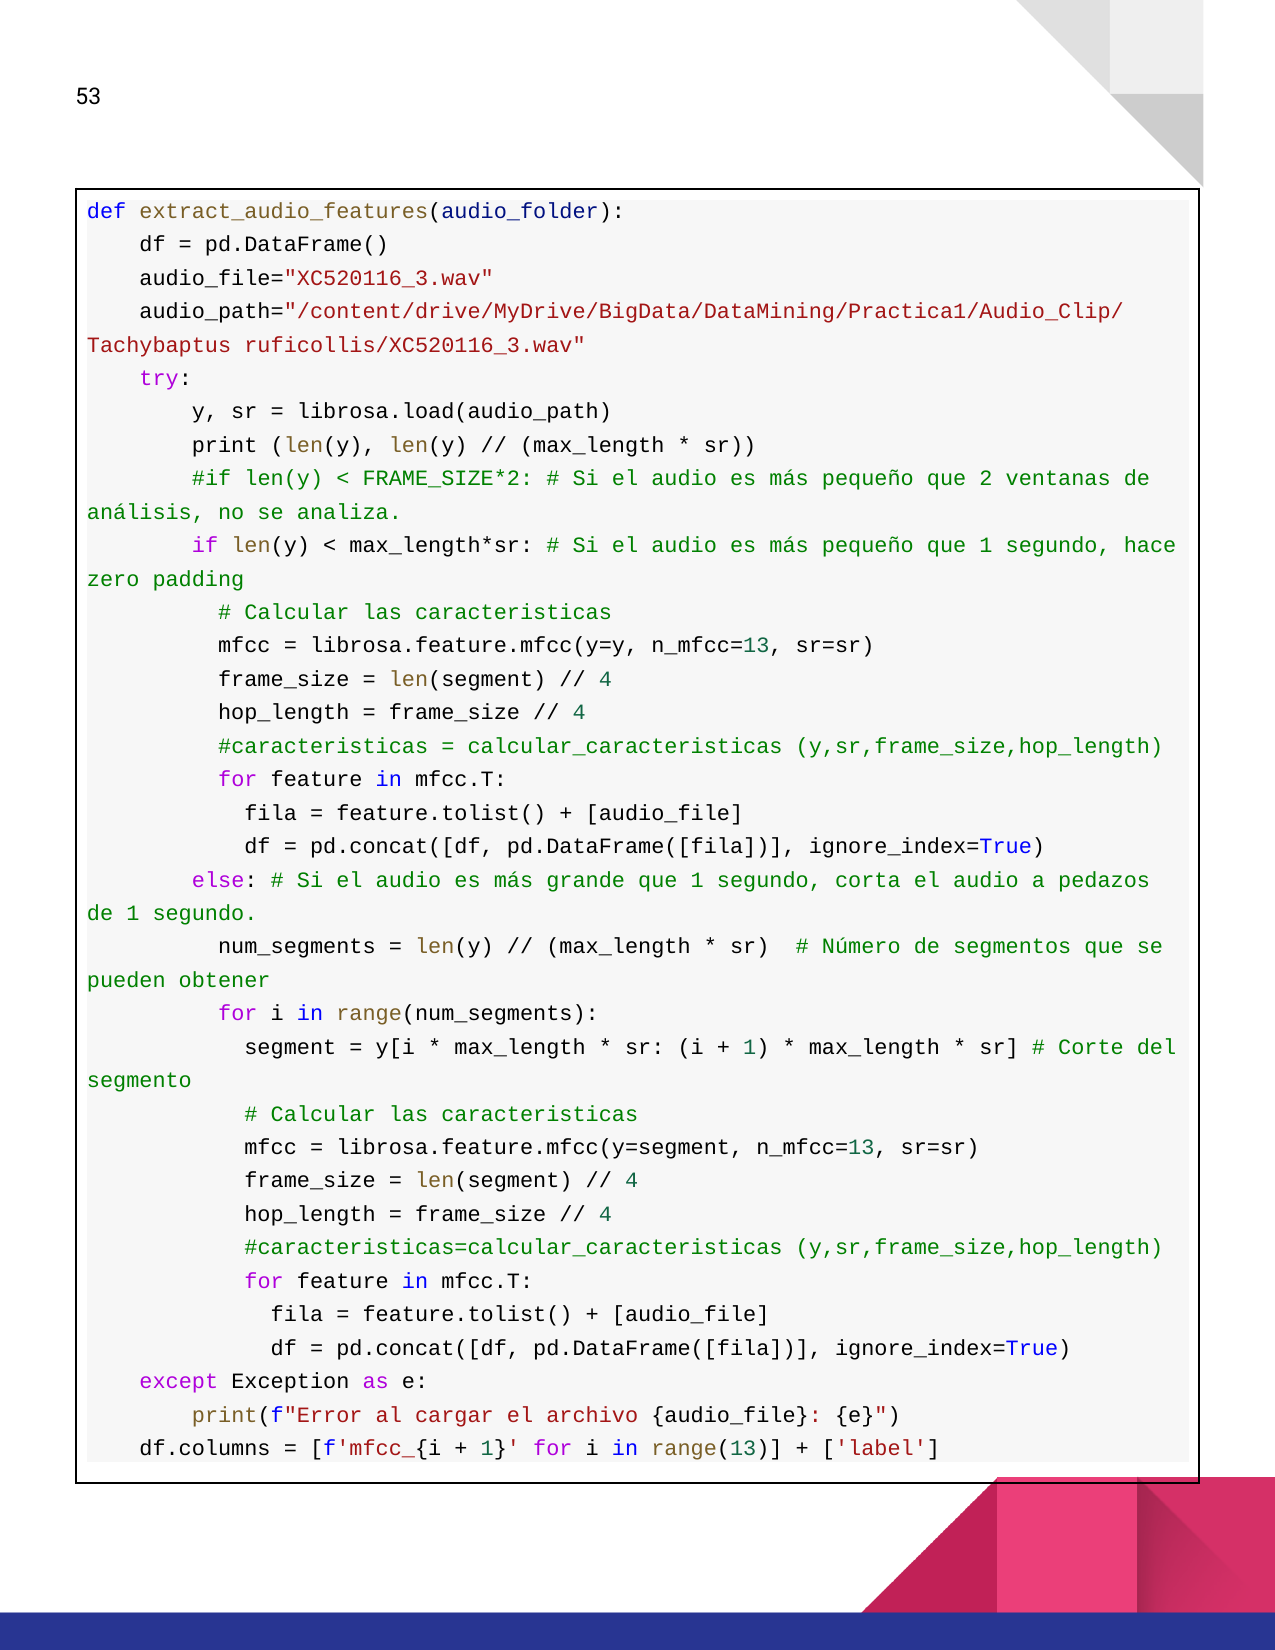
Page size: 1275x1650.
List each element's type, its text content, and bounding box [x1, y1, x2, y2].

picture [1015, 0, 1204, 188]
picture [0, 1475, 1275, 1650]
